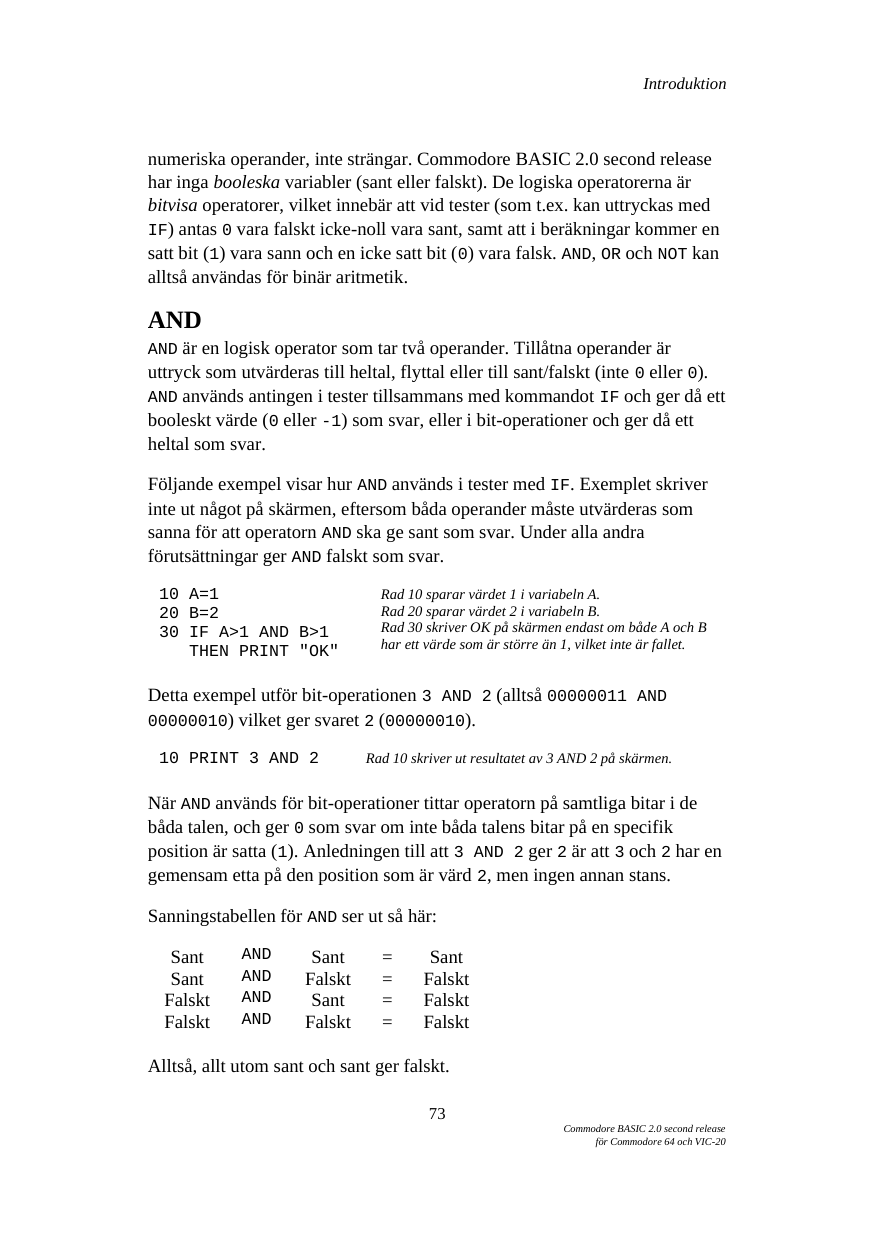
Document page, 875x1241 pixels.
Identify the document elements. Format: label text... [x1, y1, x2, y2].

table_cell Falskt [405, 989, 487, 1011]
table_header Rad 10 sparar värdet 1 i variabeln A. Rad 20 sparar värdet 2 i variabeln B. Rad 30 skriver OK på skärmen endast om både A och B har ett värde som är större än 1, vilket inte är fallet. [369, 586, 726, 661]
text När AND används för bit-operationer tittar operatorn på samtliga bitar i de båda talen, och ger 0 som svar om inte båda talens bitar på en specifik position är satta (1). Anledningen till att 3 AND 2 ger 2 är att 3 och 2 har en gemensam etta på den position som är värd 2, men ingen annan stans. [148, 768, 726, 887]
table_cell = [369, 968, 405, 989]
table_header 10 A=1 20 B=2 30 IF A>1 AND B>1 THEN PRINT "OK" [148, 586, 369, 661]
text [148, 148, 726, 287]
table_cell Sant [286, 989, 369, 1011]
table_header Rad 10 skriver ut resultatet av 3 AND 2 på skärmen. [354, 750, 726, 768]
table_cell AND [226, 1011, 286, 1032]
table_header Sant [148, 946, 226, 967]
text Detta exempel utför bit-operationen 3 AND 2 (alltså 00000011 AND 00000010) vilket ger svaret 2 (00000010). [148, 661, 726, 731]
table_header AND [226, 946, 286, 967]
table_cell Sant [148, 968, 226, 989]
table_header = [369, 946, 405, 967]
table_header Sant [405, 946, 487, 967]
text AND är en logisk operator som tar två operander. Tillåtna operander är uttryck som utvärderas till heltal, flyttal eller till sant/falskt (inte 0 eller 0). AND används antingen i tester tillsammans med kommandot IF och ger då ett booleskt värde (0 eller -1) som svar, eller i bit-operationer och ger då ett heltal som svar. [148, 337, 726, 455]
table_cell Falskt [286, 1011, 369, 1032]
table_header 10 PRINT 3 AND 2 [148, 750, 354, 768]
table_cell Falskt [286, 968, 369, 989]
table_cell = [369, 989, 405, 1011]
subtitle AND [148, 306, 726, 334]
text Sanningstabellen för AND ser ut så här: [148, 905, 726, 927]
table_cell Falskt [148, 989, 226, 1011]
table_cell AND [226, 989, 286, 1011]
table_cell AND [226, 968, 286, 989]
text Följande exempel visar hur AND används i tester med IF. Exemplet skriver inte ut något på skärmen, eftersom båda operander måste utvärderas som sanna för att operatorn AND ska ge sant som svar. Under alla andra förutsättningar ger AND falskt som svar. [148, 473, 726, 567]
table_cell Falskt [405, 968, 487, 989]
table_cell Falskt [405, 1011, 487, 1032]
table_cell = [369, 1011, 405, 1032]
table_cell Falskt [148, 1011, 226, 1032]
table_header Sant [286, 946, 369, 967]
text Alltså, allt utom sant och sant ger falskt. [148, 1032, 726, 1077]
